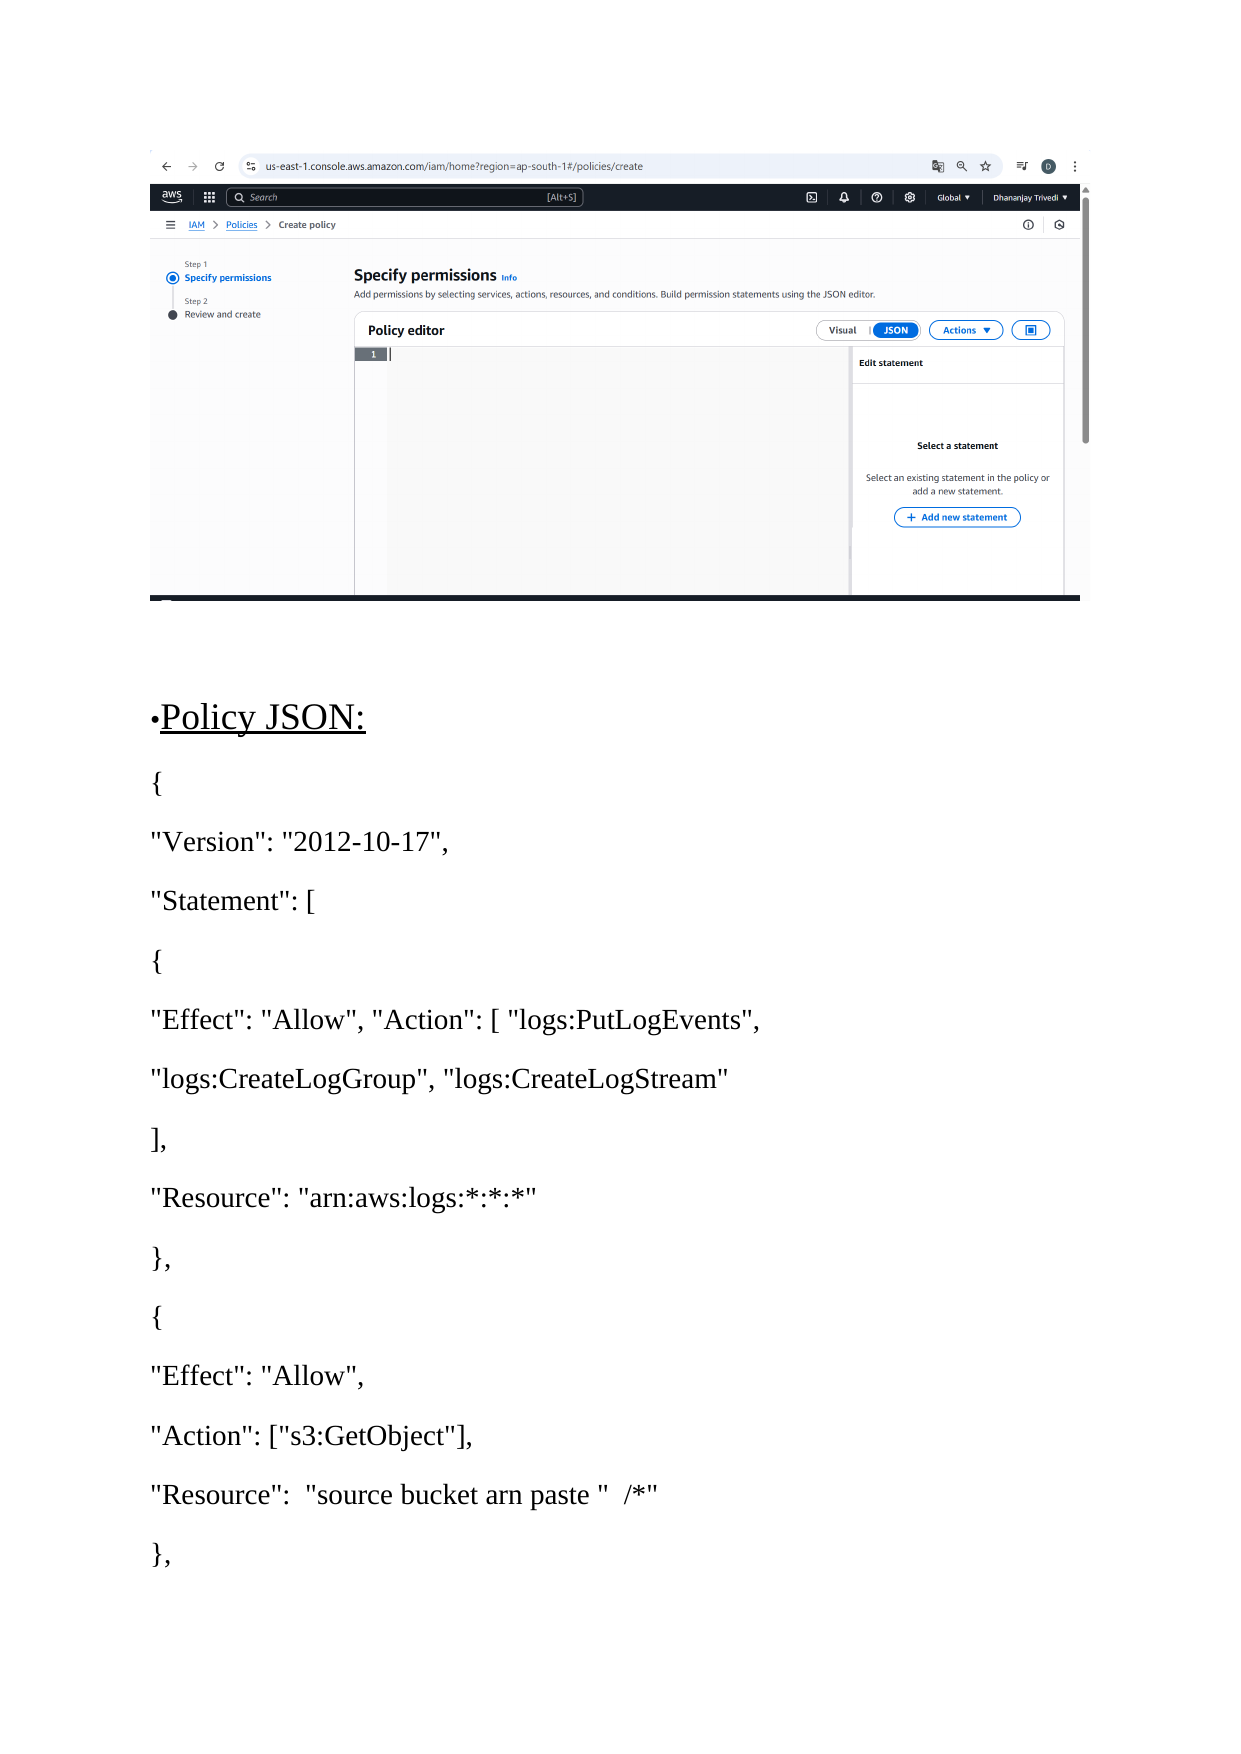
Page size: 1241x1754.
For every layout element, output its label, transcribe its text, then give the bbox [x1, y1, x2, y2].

text { [150, 765, 1090, 798]
text "Action": ["s3:GetObject"], [150, 1418, 1090, 1451]
text "Resource": "source bucket arn paste " /*" [150, 1477, 1090, 1511]
text }, [150, 1537, 1090, 1570]
text }, [150, 1240, 1090, 1273]
text "Effect": "Allow", [150, 1358, 1090, 1392]
text "Statement": [ [150, 883, 1090, 917]
text { [150, 1299, 1090, 1333]
text { [150, 943, 1090, 976]
text ], [150, 1121, 1090, 1154]
text •Policy JSON: [150, 694, 1090, 737]
text "Resource": "arn:aws:logs:*:*:*" [150, 1180, 1090, 1214]
text "Effect": "Allow", "Action": [ "logs:PutLogEvents", [150, 1002, 1090, 1036]
text "Version": "2012-10-17", [150, 824, 1090, 858]
text "logs:CreateLogGroup", "logs:CreateLogStream" [150, 1062, 1090, 1095]
picture [150, 150, 1091, 601]
